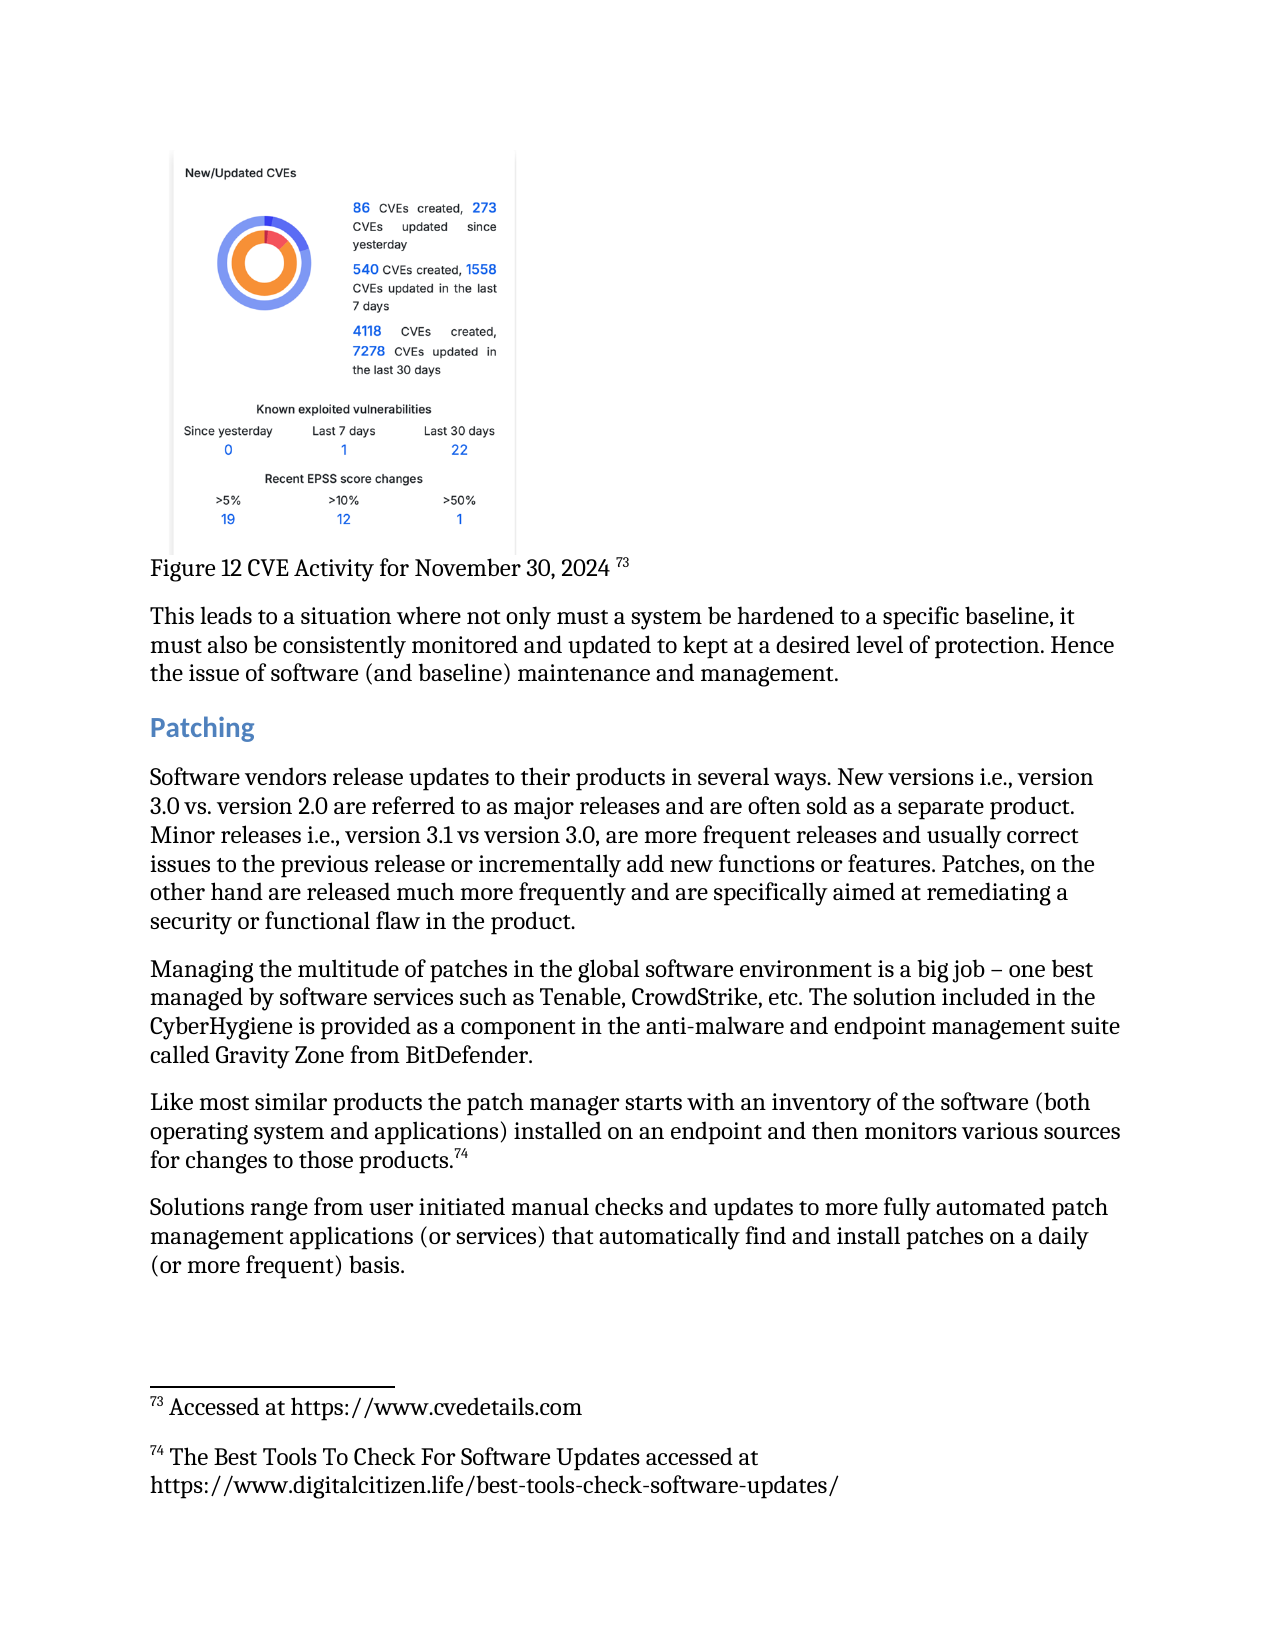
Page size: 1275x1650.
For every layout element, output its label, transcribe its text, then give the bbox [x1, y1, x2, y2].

text This leads to a situation where not only must a system be hardened to a specific baseline, it must also be consistently monitored and updated to kept at a desired level of protection. Hence the issue of software (and baseline) maintenance and management. [150, 602, 1125, 688]
text Solutions range from user initiated manual checks and updates to more fully automated patch management applications (or services) that automatically find and install patches on a daily (or more frequent) basis. [150, 1193, 1125, 1279]
text Like most similar products the patch manager starts with an inventory of the software (both operating system and applications) installed on an endpoint and then monitors various sources for changes to those products. [150, 1088, 1125, 1174]
text Managing the multitude of patches in the global software environment is a big job – one best managed by software services such as Tenable, CrowdStrike, etc. The solution included in the CyberHygiene is provided as a component in the anti-malware and endpoint management suite called Gravity Zone from BitDefender. [150, 954, 1125, 1069]
subtitle Patching [150, 709, 1125, 744]
picture [168, 150, 517, 555]
text Software vendors release updates to their products in several ways. New versions i.e., version 3.0 vs. version 2.0 are referred to as major releases and are often sold as a separate product. Minor releases i.e., version 3.1 vs version 3.0, are more frequent releases and usually correct issues to the previous release or incrementally add new functions or features. Patches, on the other hand are released much more frequently and are specifically aimed at remediating a security or functional flaw in the product. [150, 763, 1125, 936]
